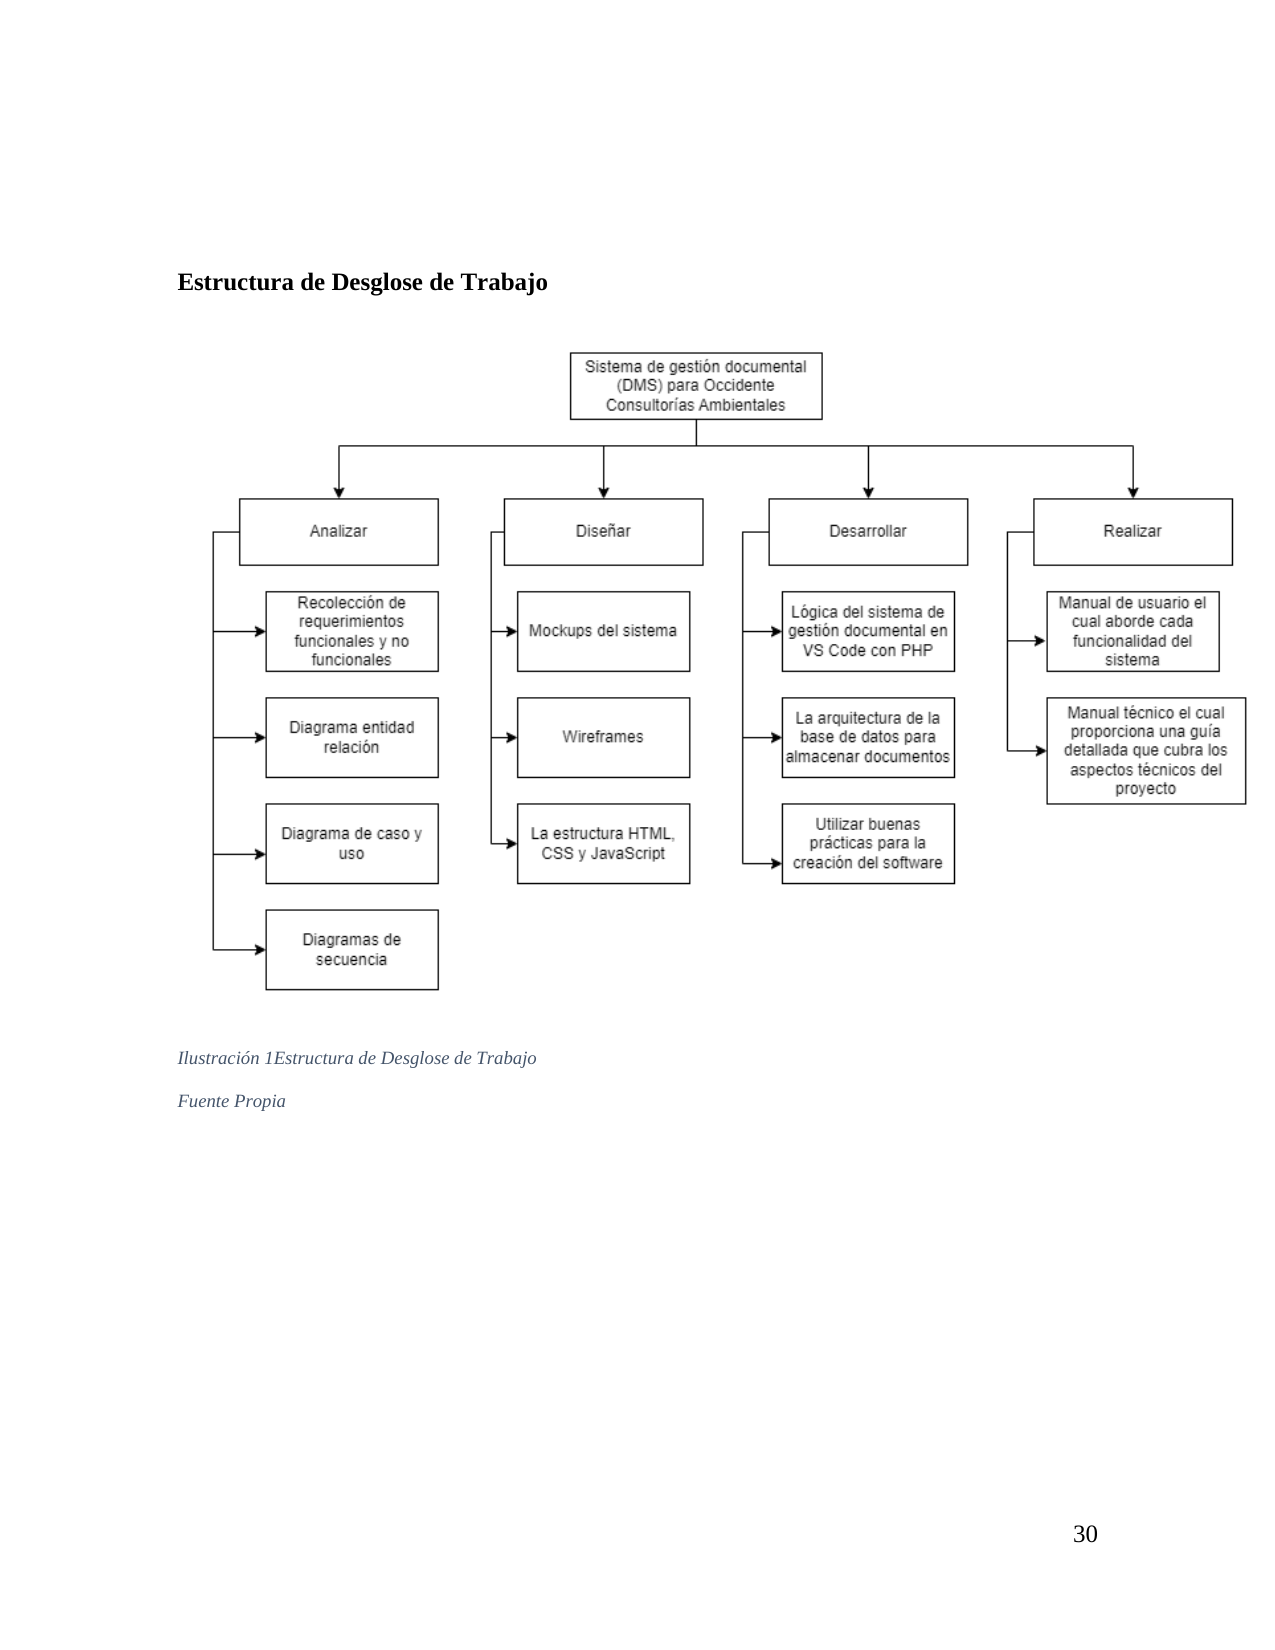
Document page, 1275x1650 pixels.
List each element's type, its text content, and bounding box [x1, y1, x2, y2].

text Fuente Propia [177, 1090, 1098, 1111]
text Estructura de Desglose de Trabajo [177, 267, 1098, 296]
text Ilustración 1Estructura de Desglose de Trabajo [177, 1047, 1098, 1069]
picture [177, 327, 1273, 1017]
